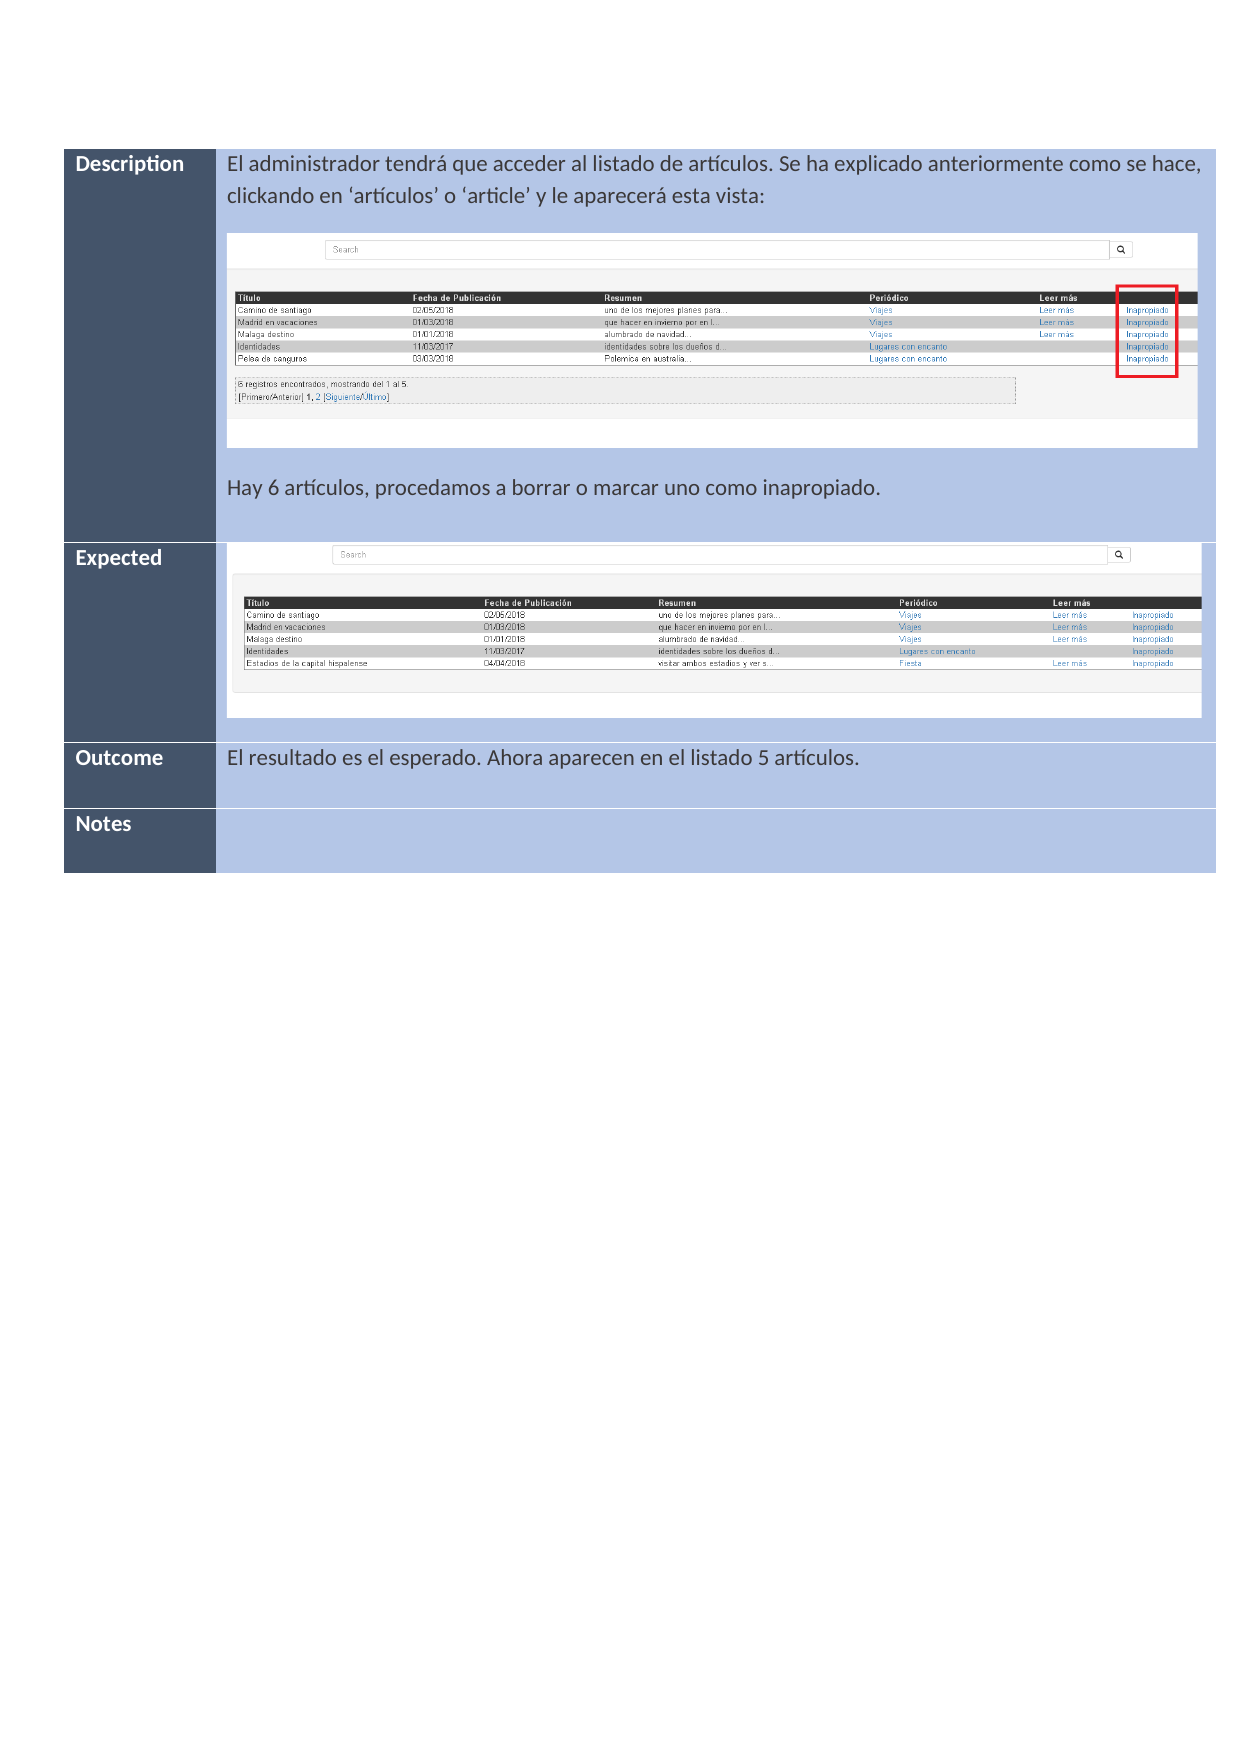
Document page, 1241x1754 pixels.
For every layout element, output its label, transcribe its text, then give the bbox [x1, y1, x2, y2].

table_cell Description [64, 149, 216, 542]
table_cell El administrador tendrá que acceder al listado de artículos. Se ha explicado anteriormente como se hace, clickando en ‘artículos’ o ‘article’ y le aparecerá esta vista: Hay 6 artículos, procedamos a borrar o marcar uno como inapropiado. [216, 149, 1216, 542]
table_cell Notes [64, 809, 216, 873]
table_cell Outcome [64, 743, 216, 808]
table_cell Expected [64, 543, 216, 742]
table_cell [216, 543, 1216, 742]
table_cell [216, 809, 1216, 873]
table_cell El resultado es el esperado. Ahora aparecen en el listado 5 artículos. [216, 743, 1216, 808]
